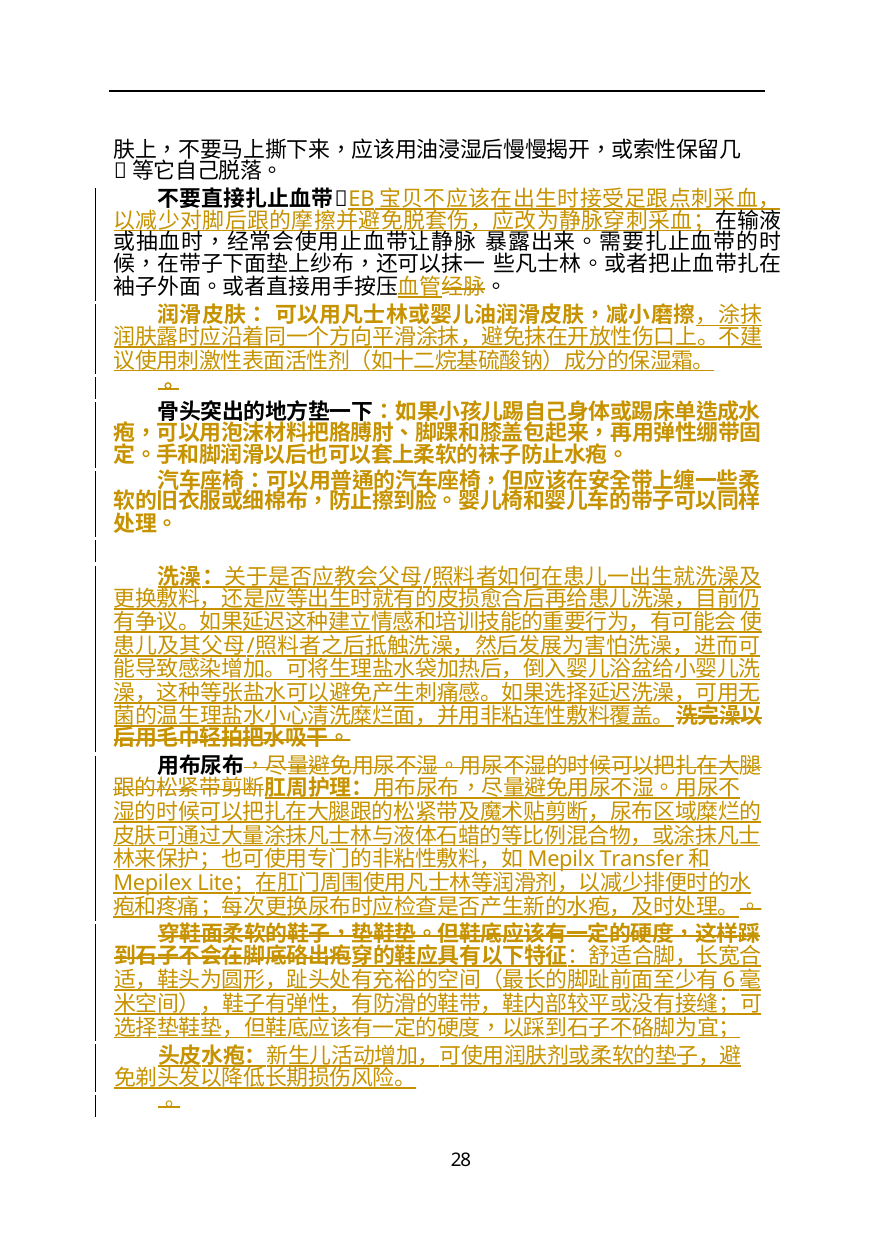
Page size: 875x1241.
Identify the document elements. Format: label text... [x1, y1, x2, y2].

text 汽车座椅：可以用普通的汽车座椅，但应该在安全带上缠一些柔 软的旧衣服或细棉布，防止擦到脸。婴儿椅和婴儿车的带子可以同样 处理。 [113, 471, 762, 537]
text 骨头突出的地方垫一下：如果小孩儿踢自己身体或踢床单造成水 疱，可以用泡沫材料把胳膊肘、脚踝和膝盖包起来，再用弹性绷带固 定。手和脚润滑以后也可以套上柔软的袜子防止水疱。 [113, 402, 762, 468]
text 润滑皮肤： 可以用凡士林或婴儿油润滑皮肤，减小磨擦 [113, 347, 762, 374]
text 润滑皮肤： 可以用凡士林或婴儿油润滑皮肤，减小磨擦 [113, 304, 762, 346]
text 肤上，不要马上撕下来，应该用油浸湿后慢慢揭开，或索性保留几天 等它自己脱落。 [113, 140, 762, 184]
text 不要直接扎止血带：在输液或抽血时，经常会使用止血带让静脉 暴露出来。需要扎止血带的时候，在带子下面垫上纱布，还可以抹一 些凡士林。或者把止血带扎在袖子外面。或者直接用手按压。 [113, 188, 781, 301]
